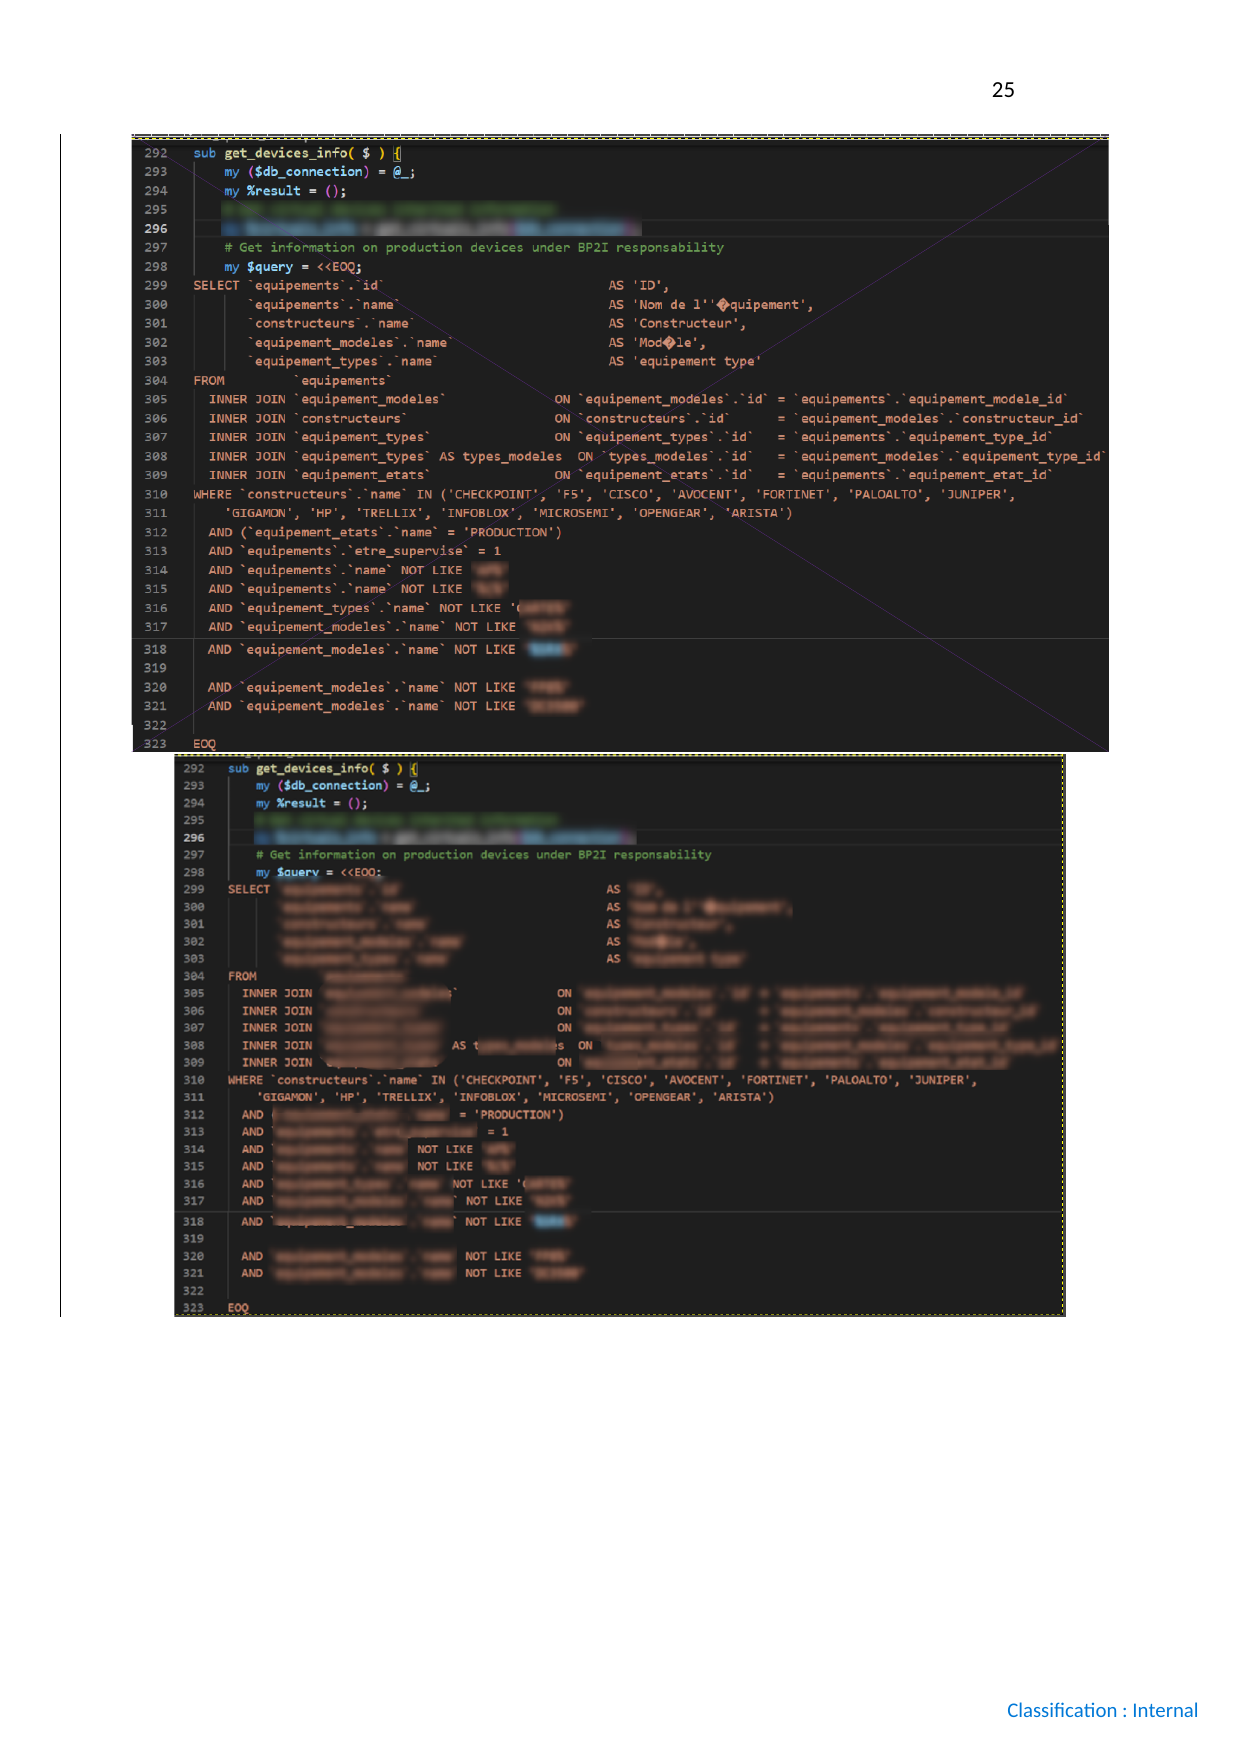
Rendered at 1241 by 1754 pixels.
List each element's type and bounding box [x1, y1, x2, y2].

picture [134, 444, 1107, 752]
picture [622, 135, 1109, 751]
picture [131, 135, 618, 751]
picture [133, 134, 1107, 442]
picture [174, 754, 1066, 1317]
